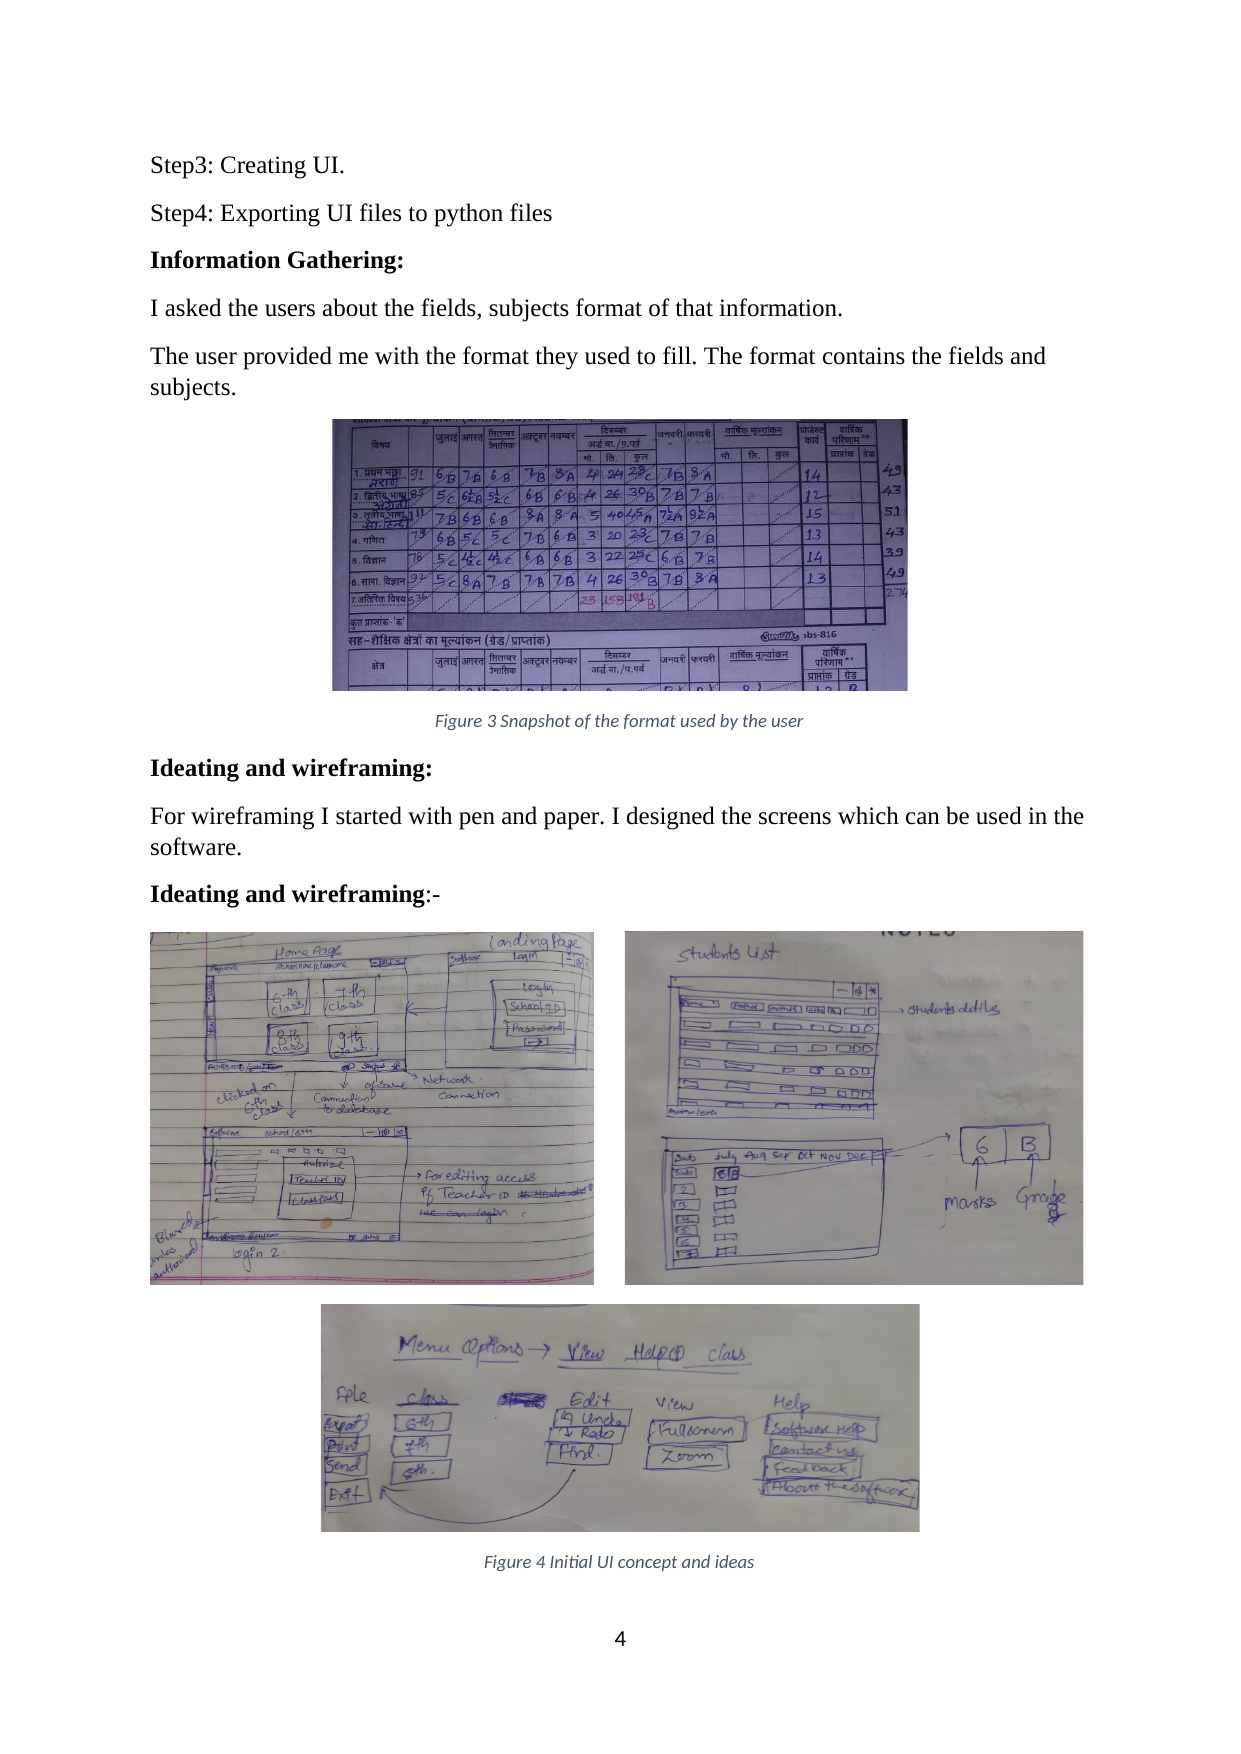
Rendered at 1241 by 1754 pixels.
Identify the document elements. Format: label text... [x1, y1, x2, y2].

picture [332, 419, 908, 691]
text Step4: Exporting UI files to python files [150, 198, 1090, 226]
text Ideating and wireframing:- [150, 879, 1090, 908]
text For wireframing I started with pen and paper. I designed the screens which can be used in the software. [150, 801, 1090, 861]
picture [624, 931, 1084, 1285]
picture [150, 932, 594, 1285]
picture [321, 1304, 920, 1532]
text I asked the users about the fields, subjects format of that information. [150, 293, 1090, 322]
text The user provided me with the format they used to fill. The format contains the fields and subjects. [150, 341, 1090, 401]
text Ideating and wireframing: [150, 753, 1090, 782]
text Information Gathering: [150, 245, 1090, 274]
text Step3: Creating UI. [150, 150, 1090, 179]
